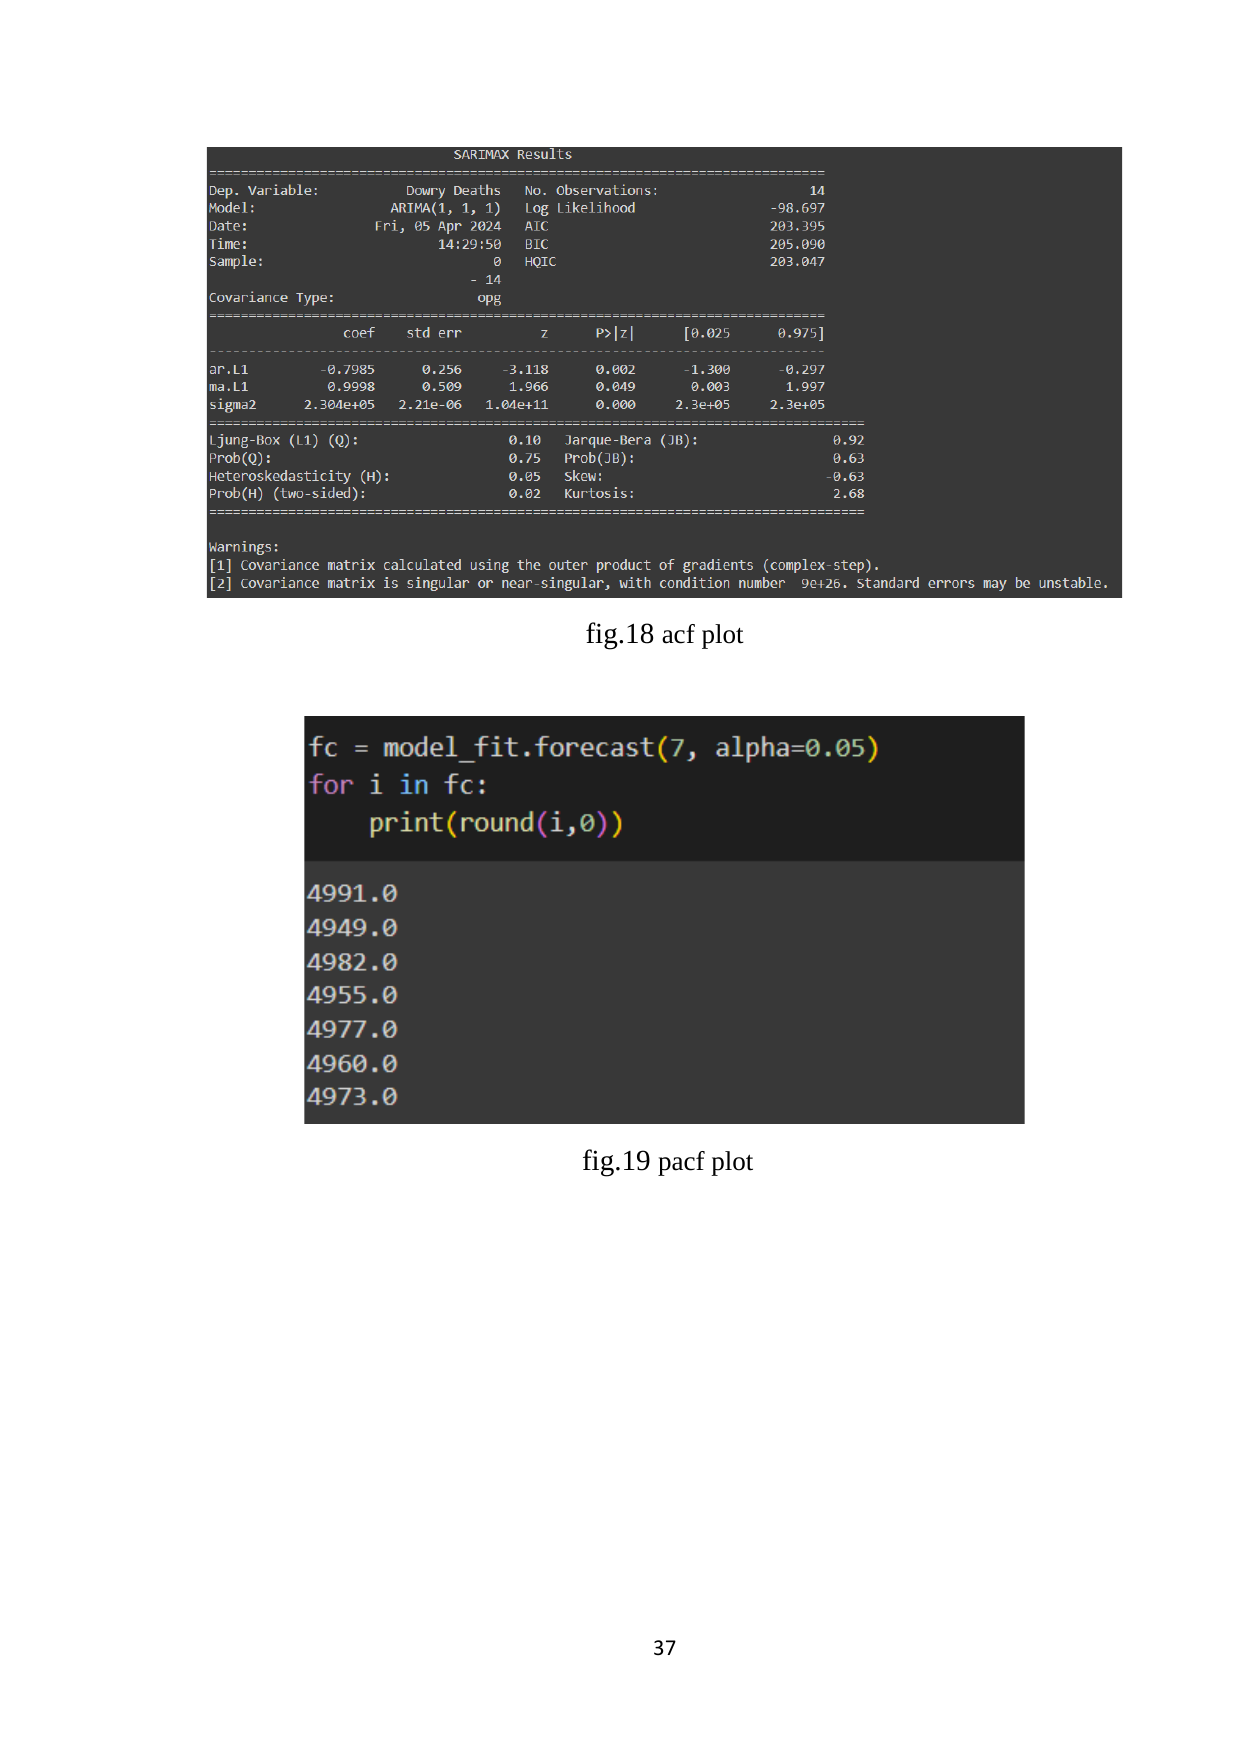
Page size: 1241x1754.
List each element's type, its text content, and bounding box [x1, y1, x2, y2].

text fig.18 acf plot [207, 617, 1122, 650]
text fig.19 pacf plot [507, 1143, 1122, 1176]
picture [206, 147, 1123, 598]
picture [304, 716, 1025, 1124]
